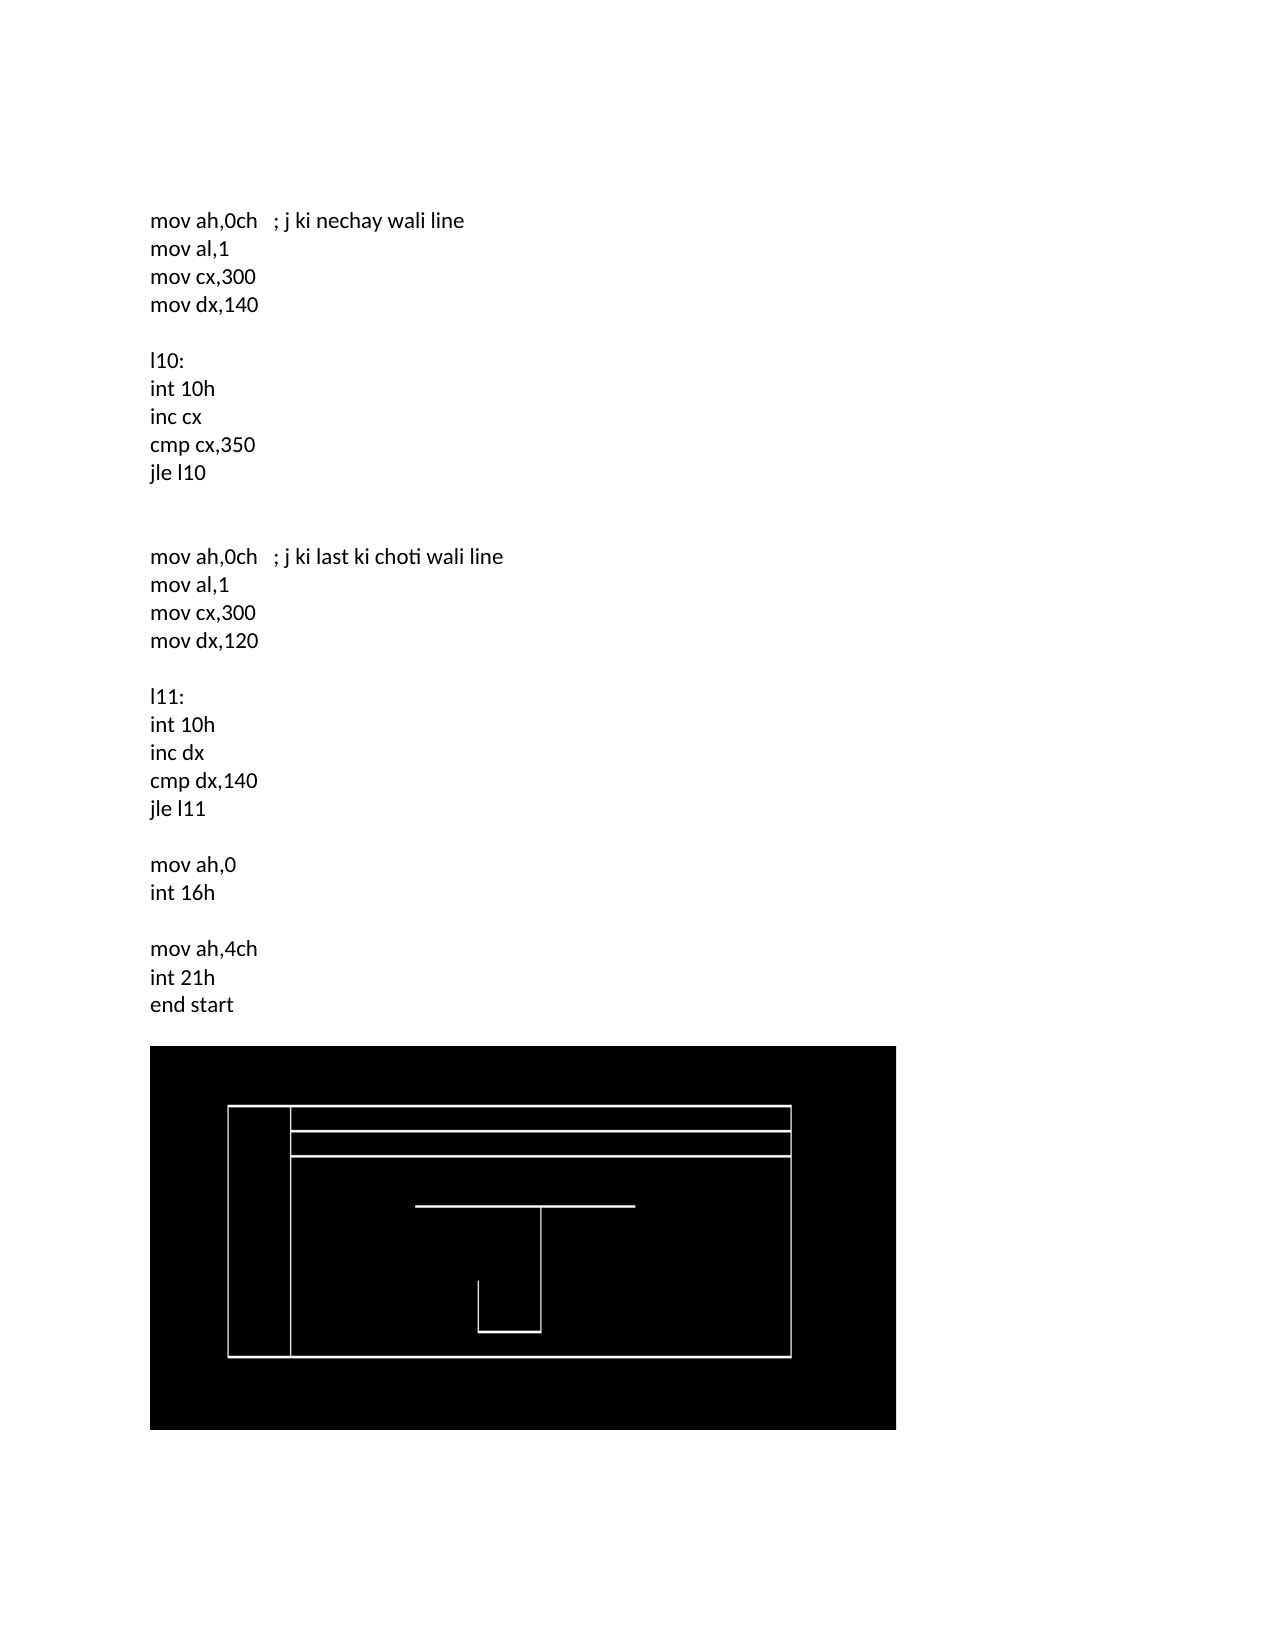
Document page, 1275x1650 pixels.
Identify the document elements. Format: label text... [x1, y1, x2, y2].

text inc dx [150, 738, 1125, 766]
text mov ah,0 [150, 851, 1125, 878]
text mov dx,140 [150, 290, 1125, 318]
text mov cx,300 [150, 598, 1125, 626]
text mov ah,4ch [150, 934, 1125, 963]
text cmp cx,350 [150, 430, 1125, 458]
text end start [150, 991, 1125, 1019]
text mov dx,120 [150, 626, 1125, 654]
text l11: [150, 682, 1125, 710]
text l10: [150, 346, 1125, 374]
text mov al,1 [150, 570, 1125, 598]
text mov cx,300 [150, 262, 1125, 290]
text mov al,1 [150, 234, 1125, 262]
text inc cx [150, 402, 1125, 430]
text jle l11 [150, 794, 1125, 822]
text int 10h [150, 374, 1125, 402]
picture [150, 1046, 897, 1430]
text int 16h [150, 878, 1125, 907]
text cmp dx,140 [150, 766, 1125, 794]
text jle l10 [150, 458, 1125, 486]
text mov ah,0ch ; j ki nechay wali line [150, 206, 1125, 234]
text mov ah,0ch ; j ki last ki choti wali line [150, 542, 1125, 570]
text int 10h [150, 710, 1125, 738]
text int 21h [150, 963, 1125, 991]
